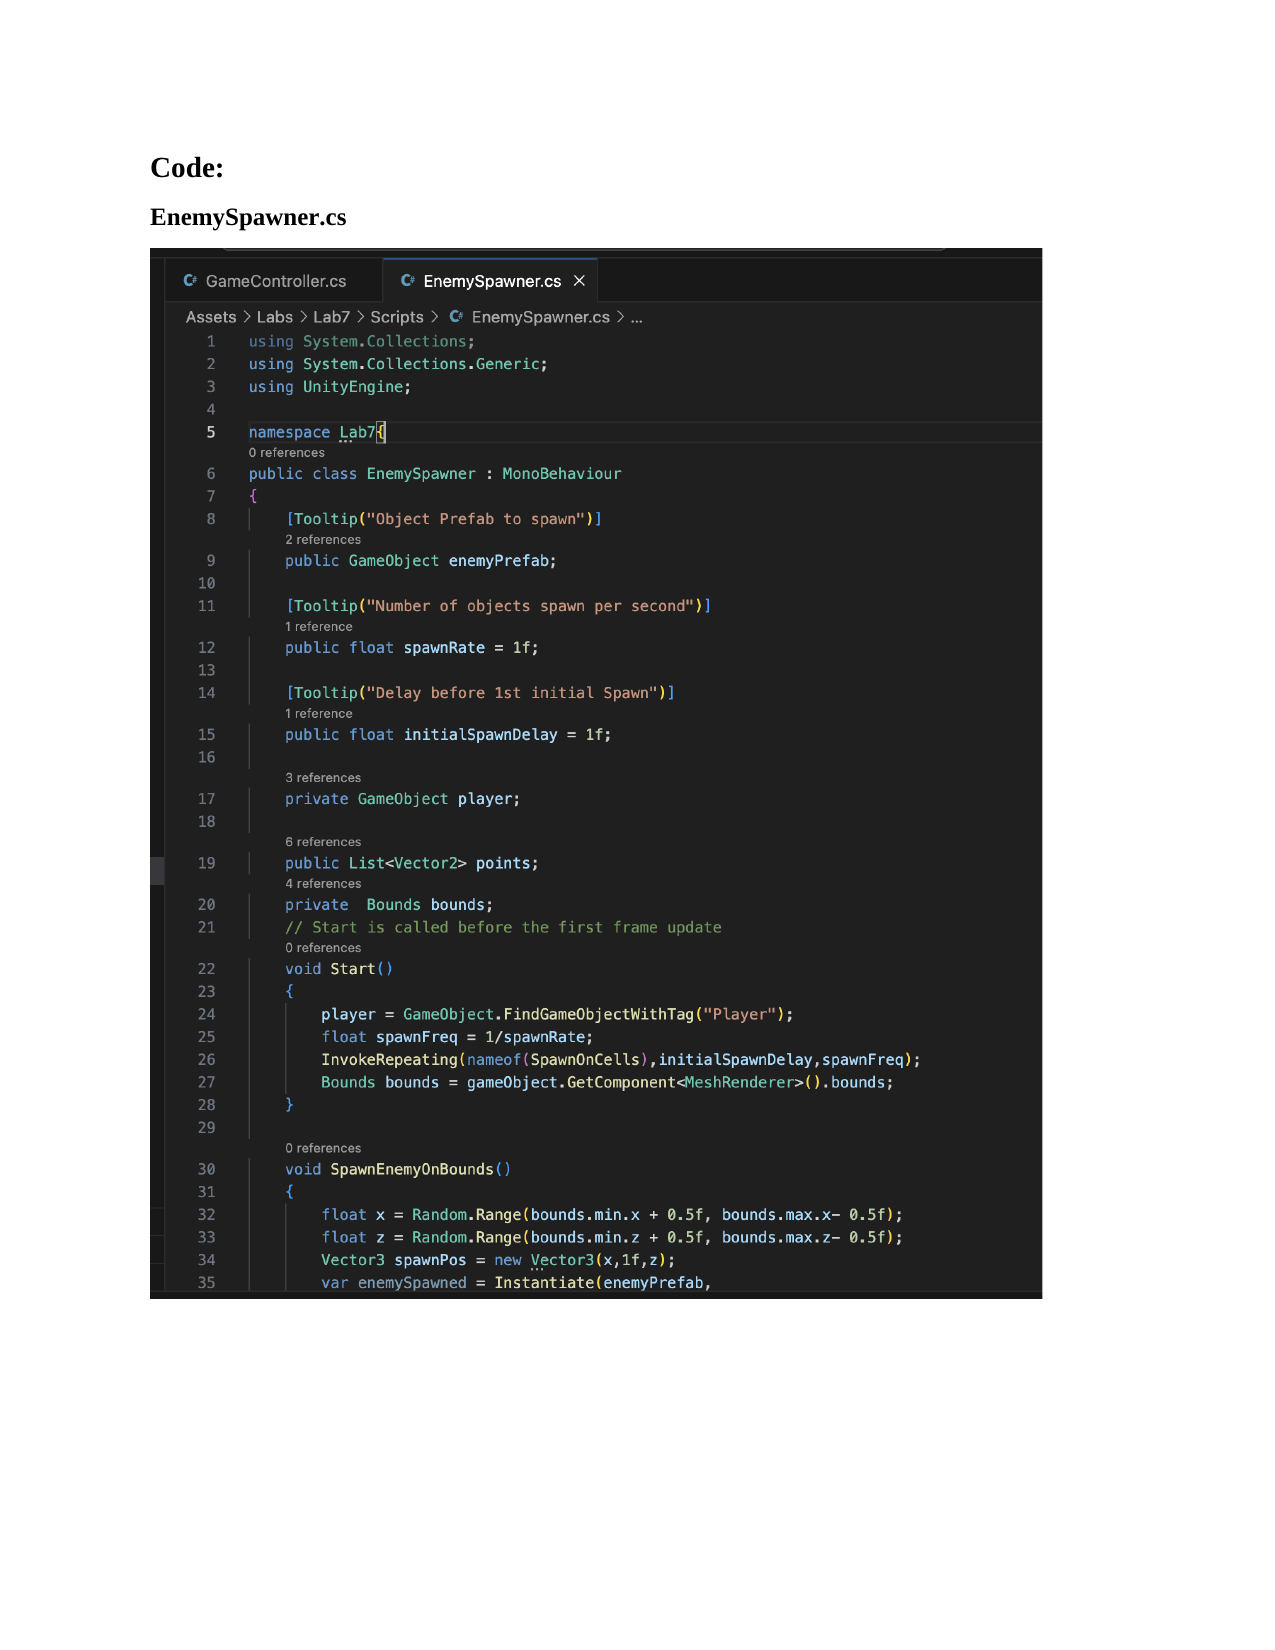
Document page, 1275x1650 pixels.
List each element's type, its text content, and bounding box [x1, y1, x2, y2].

text Code: [150, 150, 1125, 183]
picture [150, 248, 1043, 1299]
text EnemySpawner.cs [150, 202, 1125, 231]
